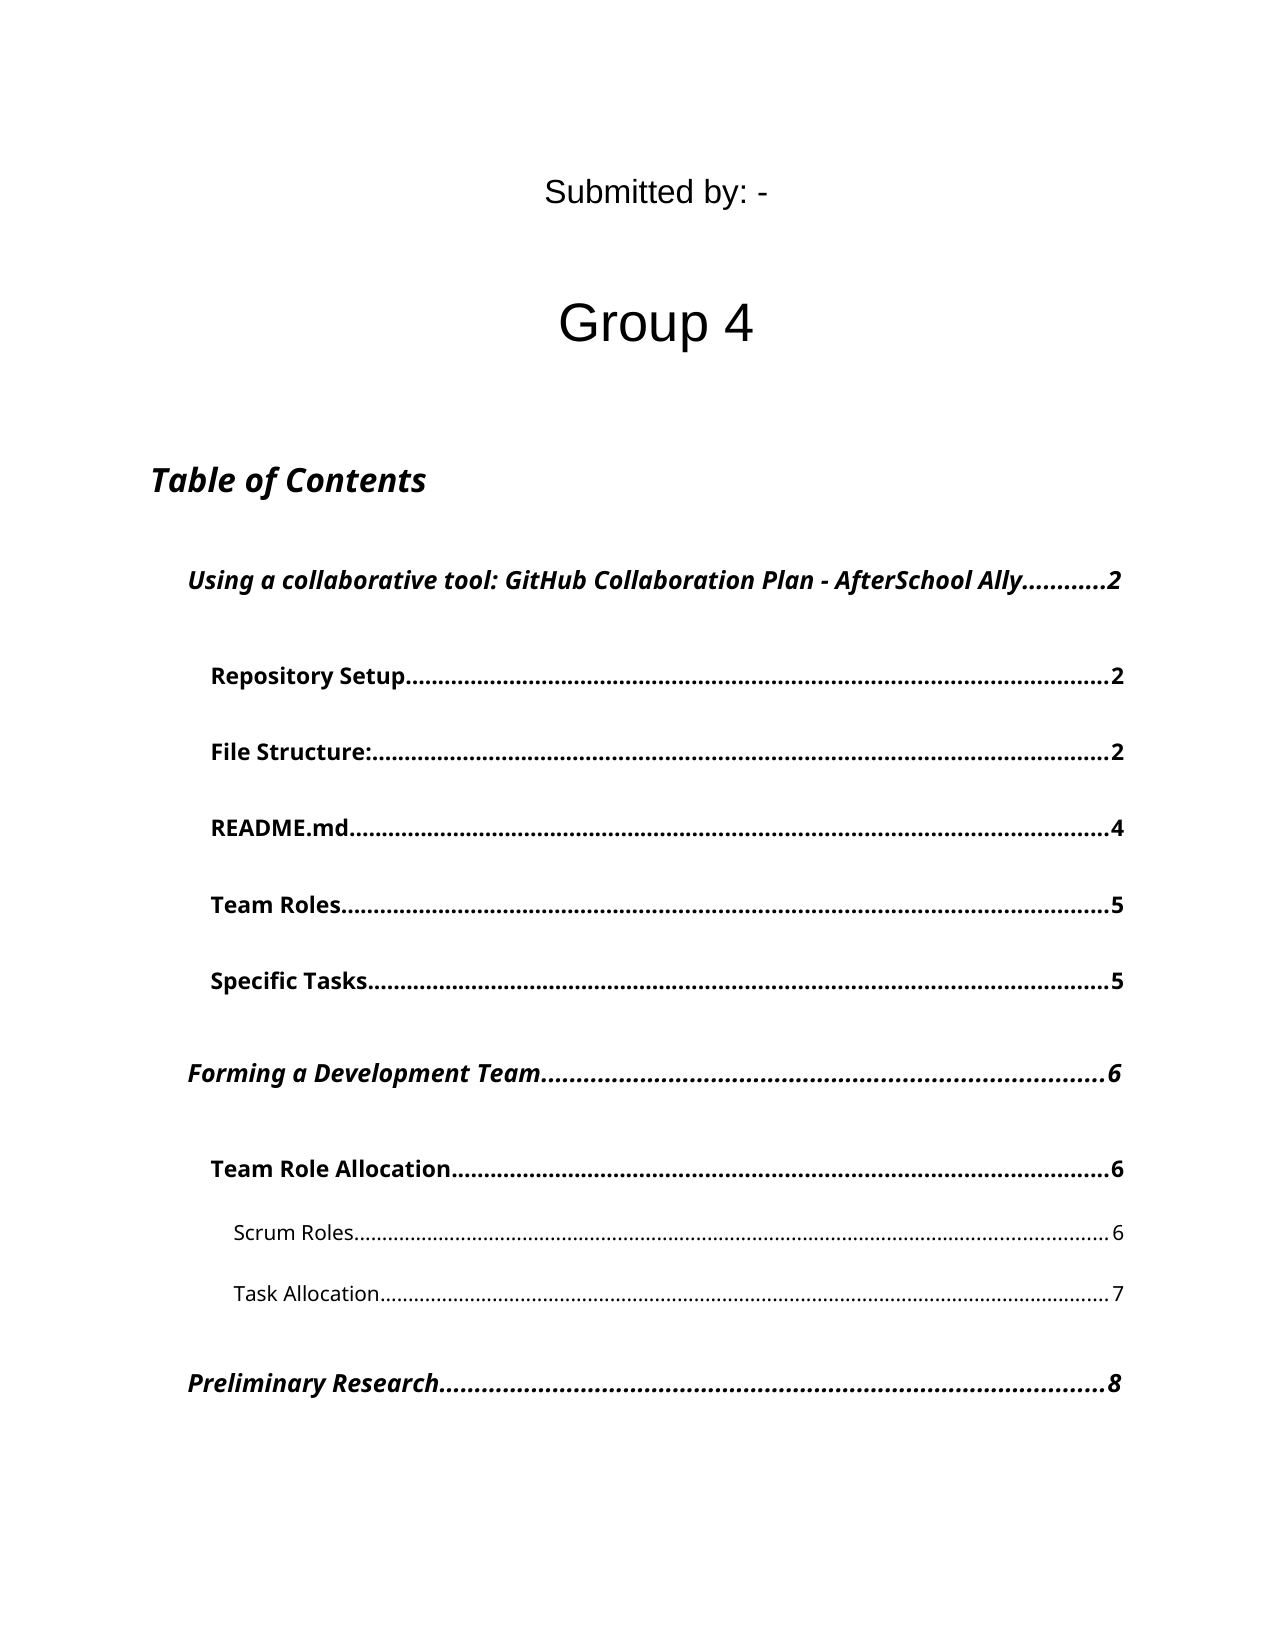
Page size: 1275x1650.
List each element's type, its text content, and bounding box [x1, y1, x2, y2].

text Group 4 [150, 289, 1125, 354]
text Submitted by: - [150, 159, 1125, 272]
